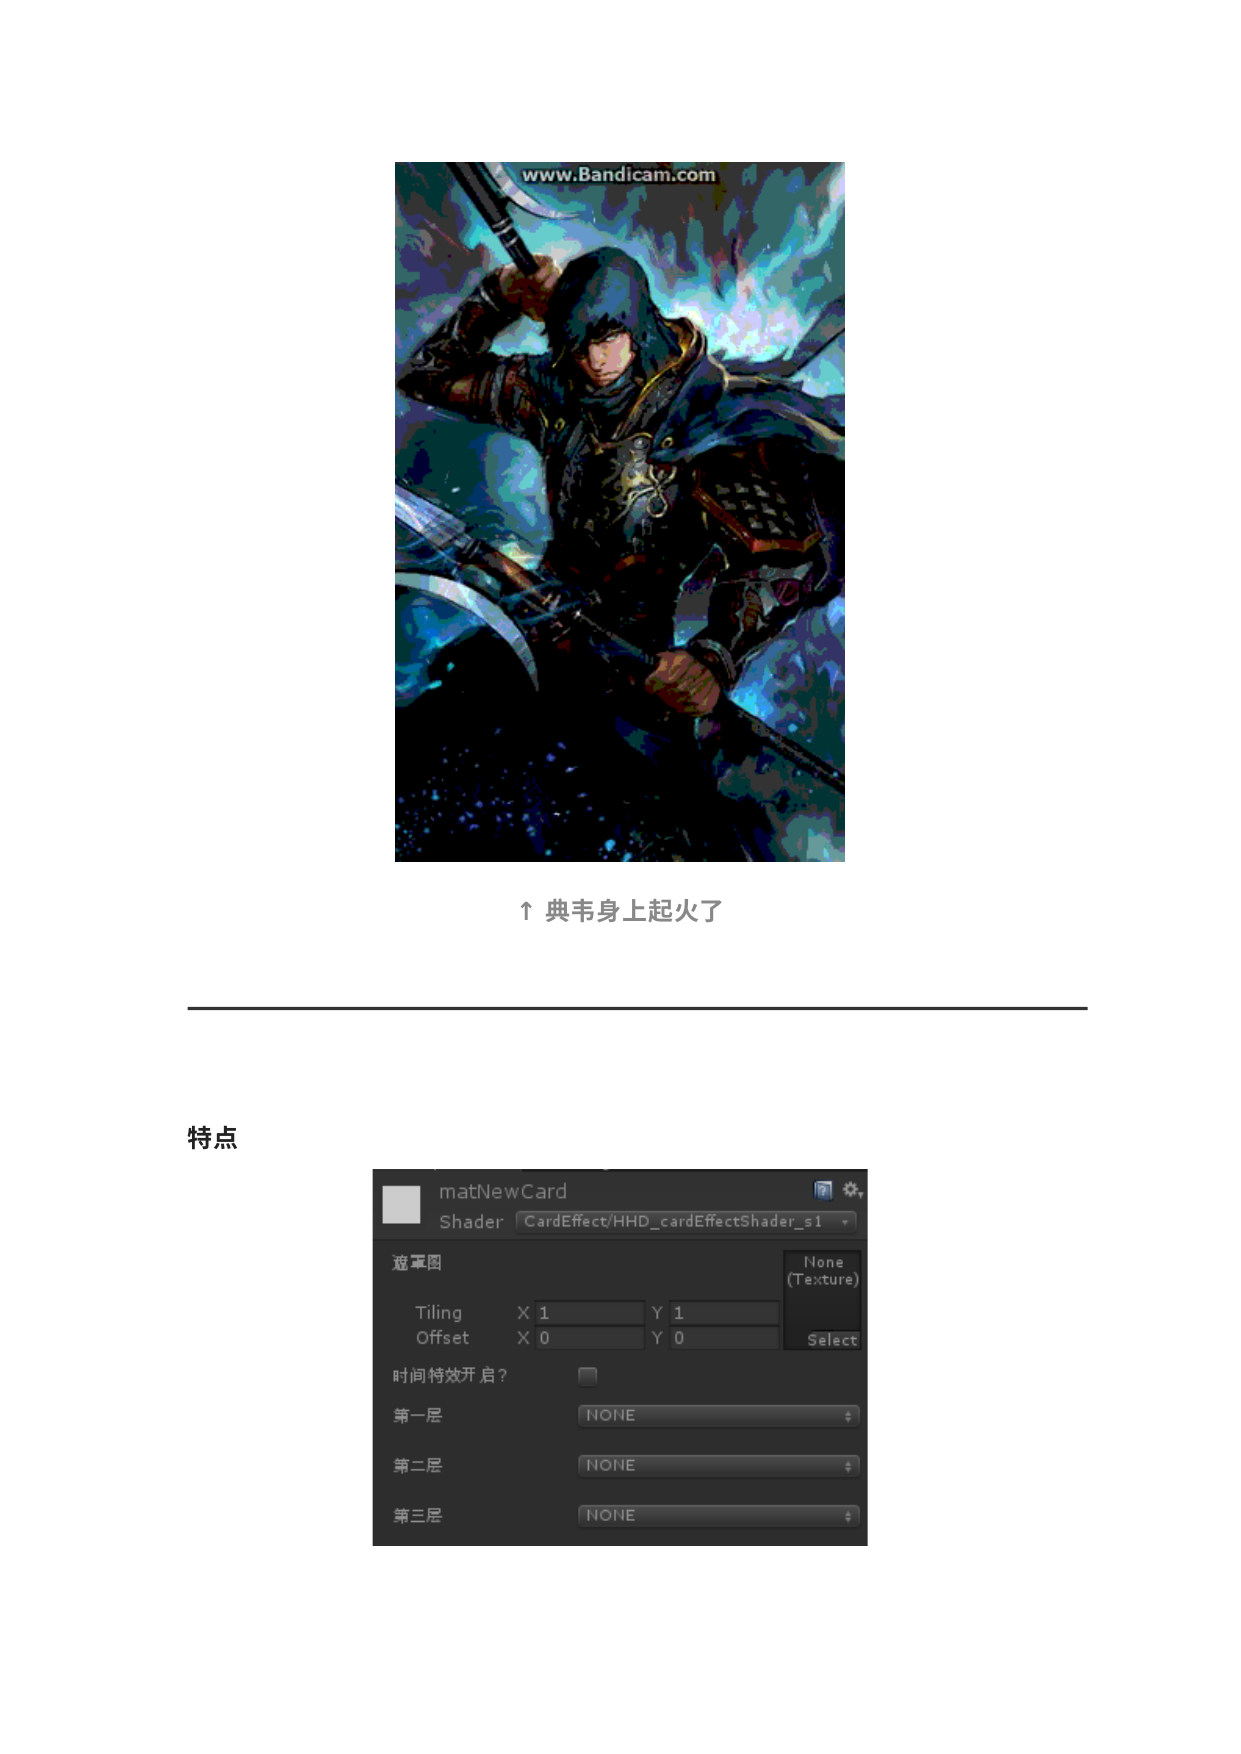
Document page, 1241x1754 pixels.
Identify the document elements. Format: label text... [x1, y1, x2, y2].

text 特点 [187, 1104, 1053, 1169]
picture [372, 1169, 868, 1546]
text ↑ 典韦身上起火了 [187, 877, 1053, 942]
picture [395, 162, 845, 862]
